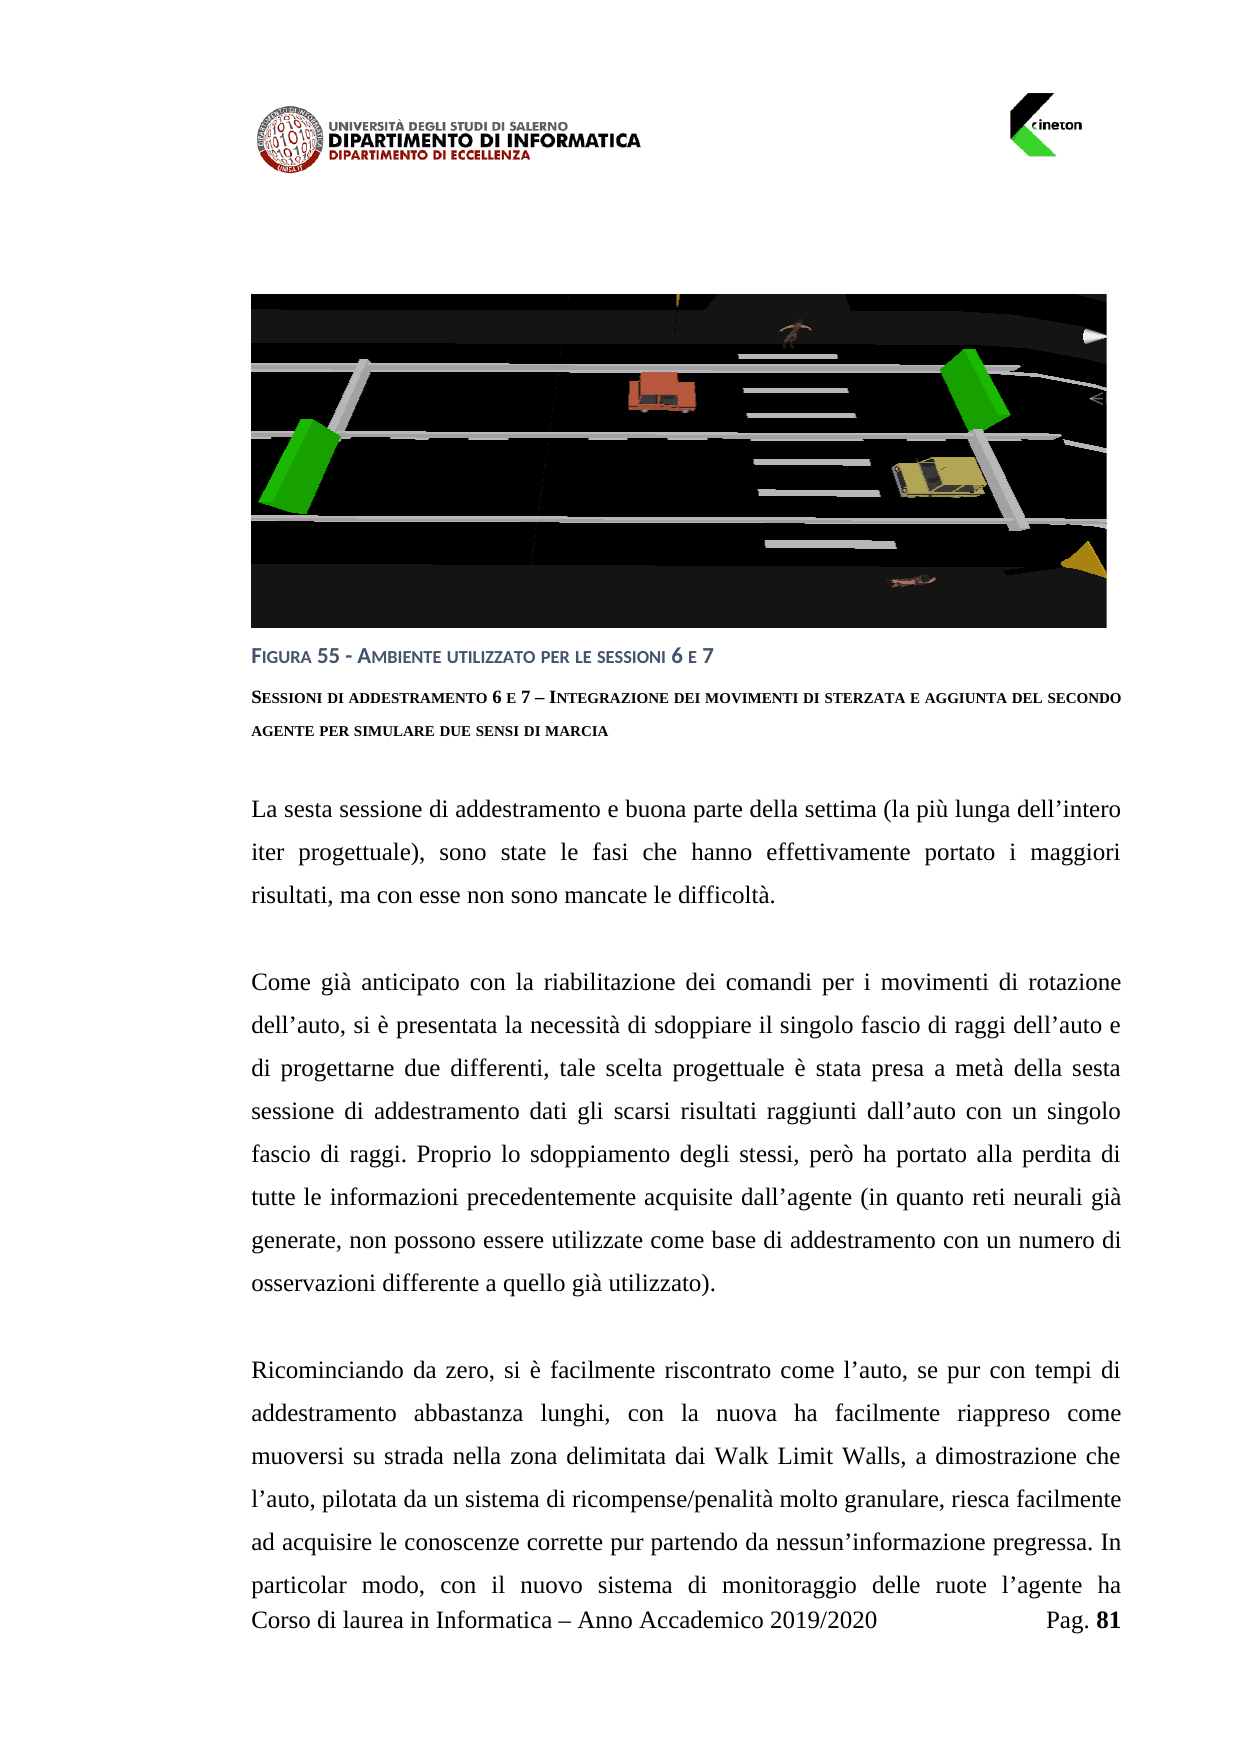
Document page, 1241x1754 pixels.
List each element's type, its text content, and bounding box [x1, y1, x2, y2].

text Sessioni di addestramento 6 e 7 – Integrazione dei movimenti di sterzata e aggiunta del secondo agente per simulare due sensi di marcia [251, 686, 1122, 740]
text Come già anticipato con la riabilitazione dei comandi per i movimenti di rotazione dell’auto, si è presentata la necessità di sdoppiare il singolo fascio di raggi dell’auto e di progettarne due differenti, tale scelta progettuale è stata presa a metà della sesta sessione di addestramento dati gli scarsi risultati raggiunti dall’auto con un singolo fascio di raggi. Proprio lo sdoppiamento degli stessi, però ha portato alla perdita di tutte le informazioni precedentemente acquisite dall’agente (in quanto reti neurali già generate, non possono essere utilizzate come base di addestramento con un numero di osservazioni differente a quello già utilizzato). [251, 967, 1122, 1297]
text Figura 55 - Ambiente utilizzato per le sessioni 6 e 7 [251, 642, 1122, 670]
text La sesta sessione di addestramento e buona parte della settima (la più lunga dell’intero iter progettuale), sono state le fasi che hanno effettivamente portato i maggiori risultati, ma con esse non sono mancate le difficoltà. [251, 794, 1122, 909]
picture [987, 73, 1102, 177]
picture [251, 102, 645, 177]
picture [251, 294, 1107, 628]
